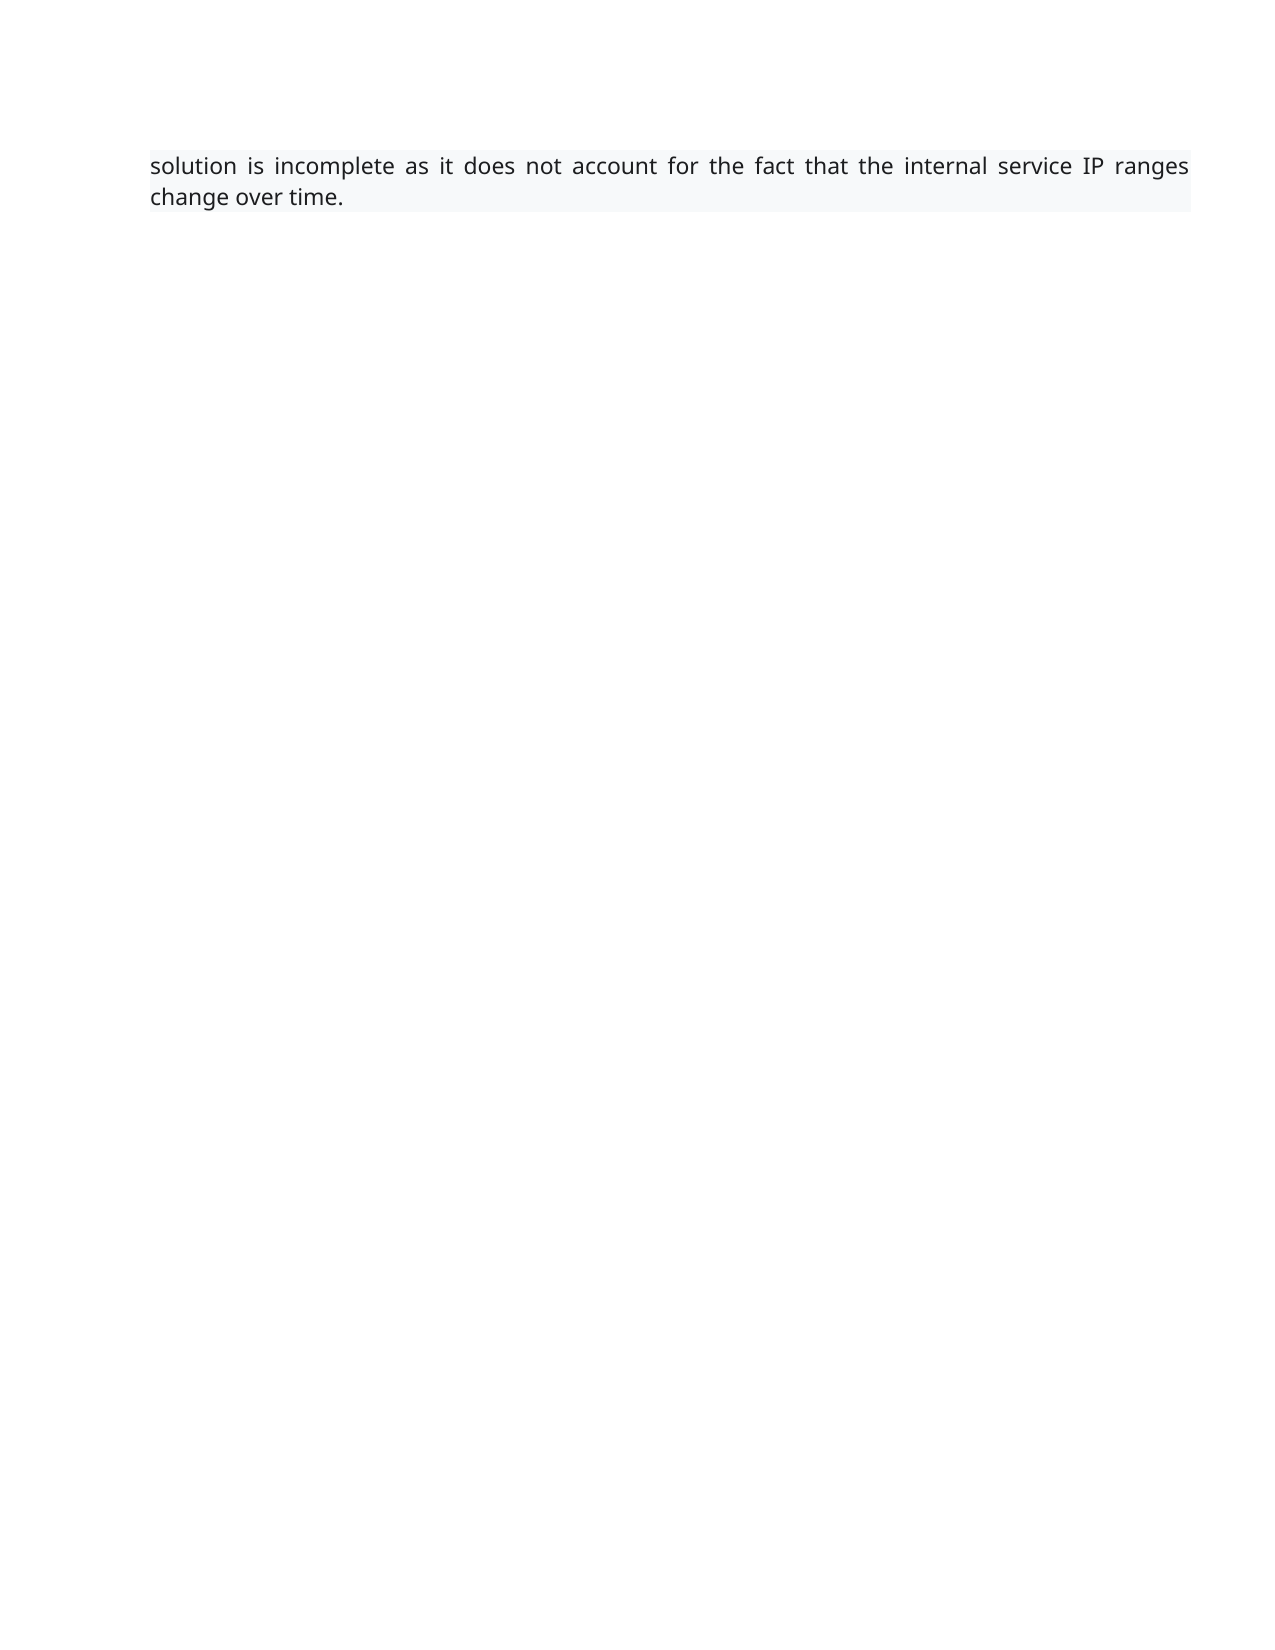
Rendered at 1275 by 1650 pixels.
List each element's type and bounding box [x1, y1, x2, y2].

text [150, 150, 1191, 212]
